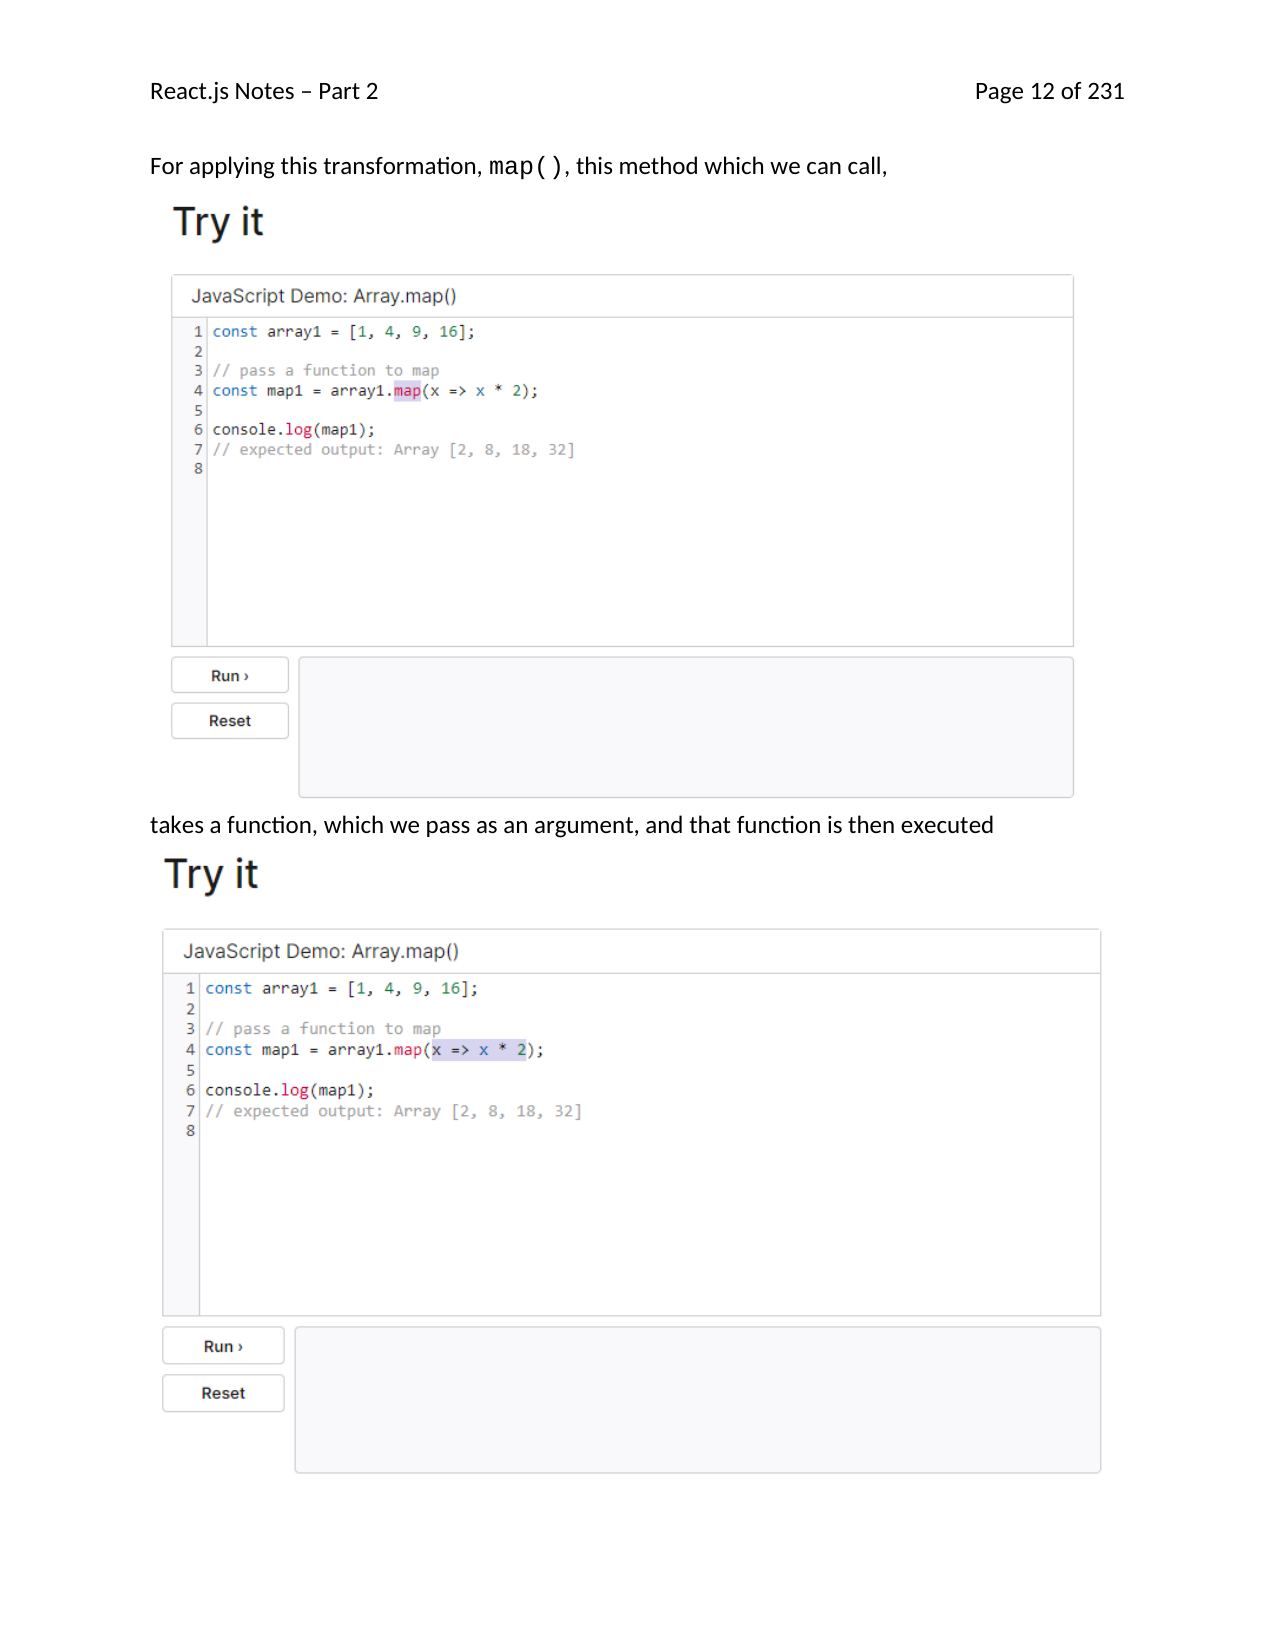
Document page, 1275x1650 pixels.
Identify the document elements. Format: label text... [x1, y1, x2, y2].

picture [150, 840, 1125, 1486]
text For applying this transformation, map(), this method which we can call, [150, 150, 1125, 181]
text takes a function, which we pass as an argument, and that function is then executed [150, 810, 1125, 840]
picture [150, 181, 1125, 810]
